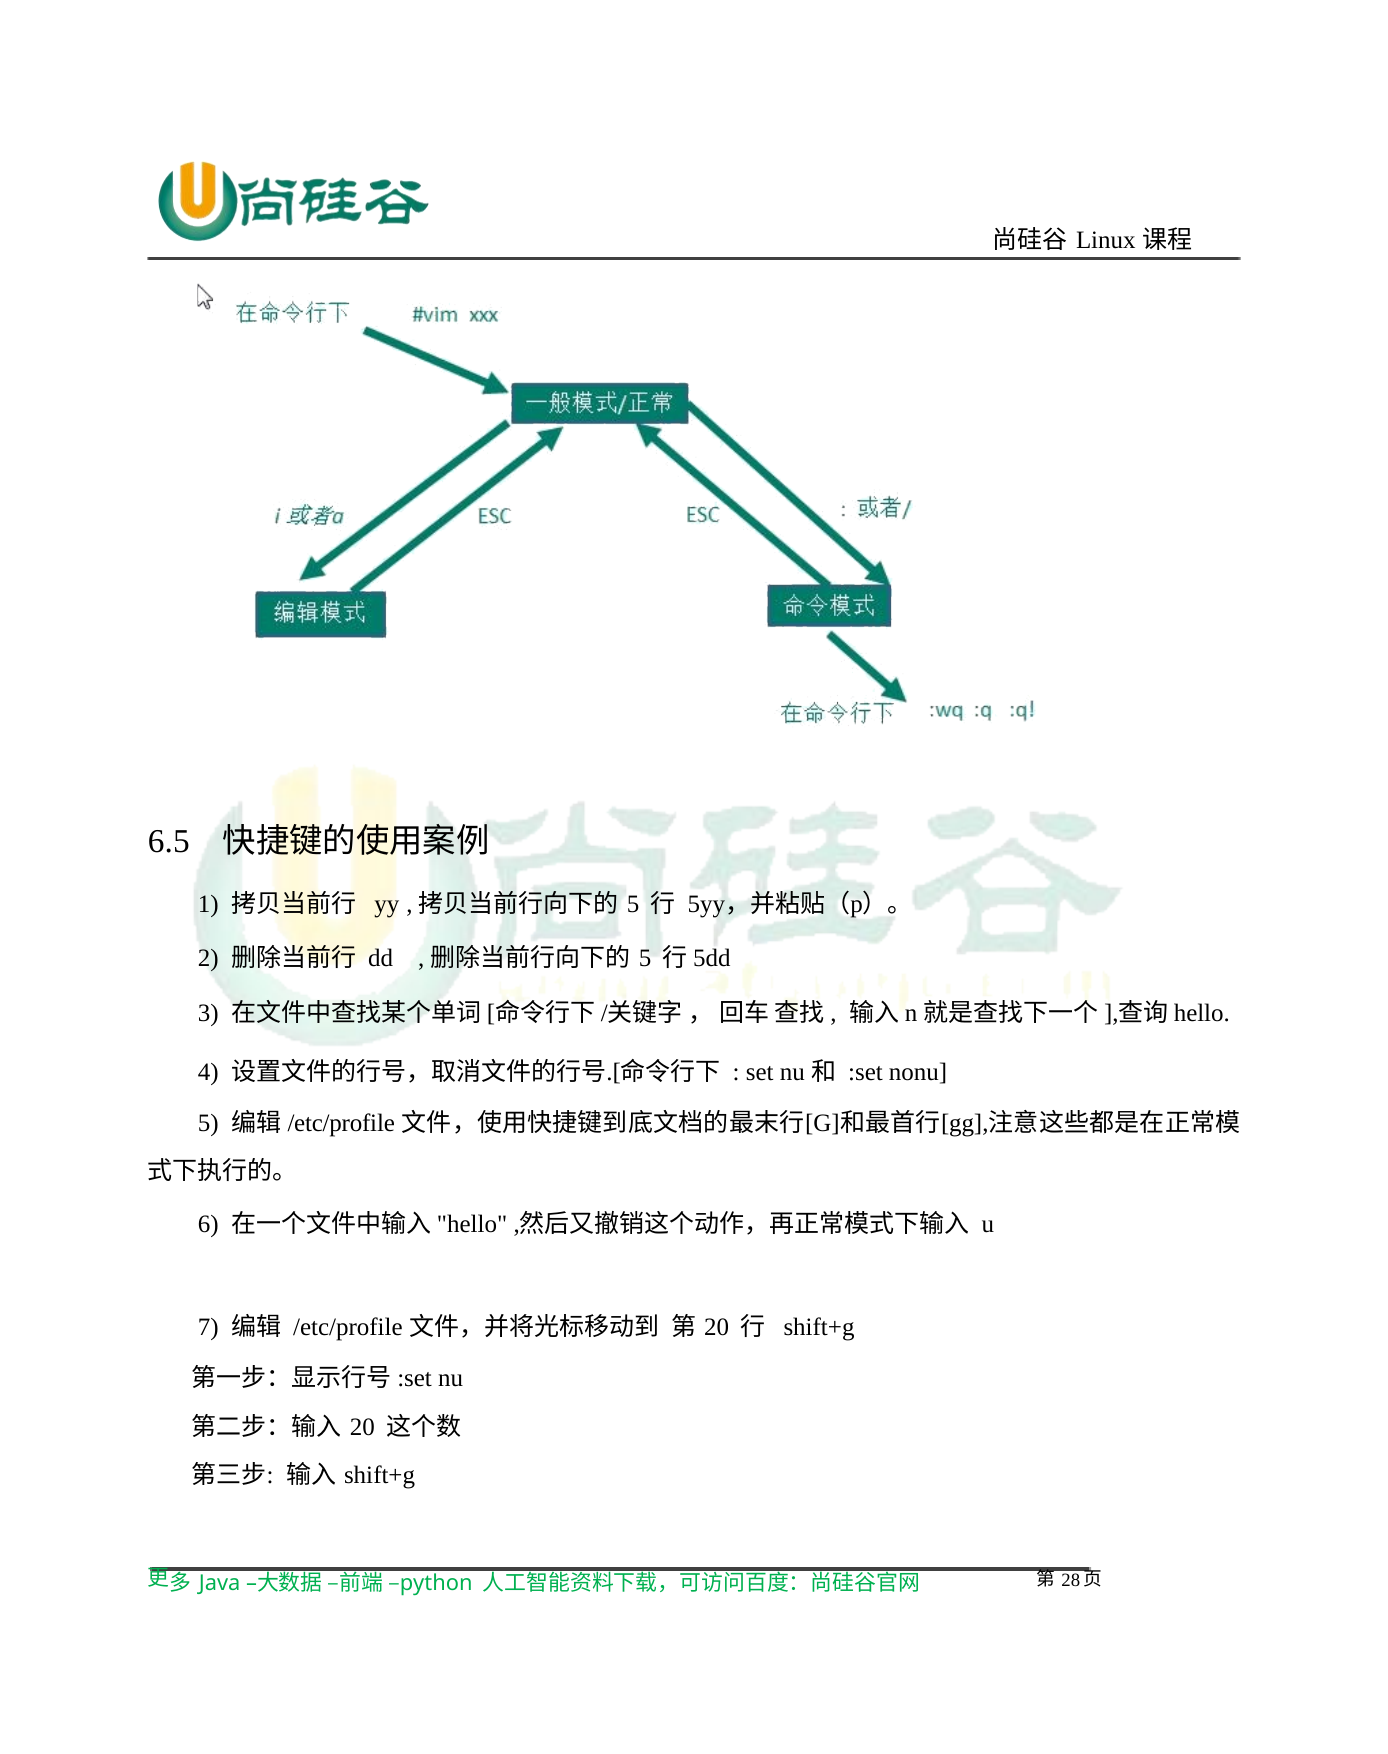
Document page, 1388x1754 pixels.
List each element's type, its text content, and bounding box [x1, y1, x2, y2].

list 拷贝当前行 yy , 拷贝当前行向下的5行 5yy，并粘贴（p）。 [148, 883, 1335, 919]
list 设置文件的行号，取消文件的行号.[命令行下 : set nu 和 :set nonu] [148, 1052, 1335, 1088]
list 编辑 /etc/profile 文件，使用快捷键到底文档的最末行[G]和最首行[gg],注意这些都是在正常模 式下执行的。 [148, 1092, 1241, 1189]
list 在文件中查找某个单词 [命令行下 /关键字 ， 回车 查找 , 输入 n 就是查找下一个 ],查询hello. [148, 992, 1241, 1028]
text 第三步: 输入shift+g [191, 1459, 1335, 1490]
picture [147, 281, 1239, 1089]
picture [147, 153, 436, 249]
list 在一个文件中输入 "hello" ,然后又撤销这个动作，再正常模式下输入 u [148, 1203, 1335, 1240]
text 第二步：输入20这个数 [191, 1410, 1335, 1441]
text 尚硅谷Linux 课程 [993, 224, 1335, 255]
list 编辑 /etc/profile 文件，并将光标移动到 第20行 shift+g [148, 1307, 1335, 1343]
list 快捷键的使用案例 [148, 813, 1335, 862]
text 更多Java –大数据 –前端 –python人工智能资料下载，可访问百度：尚硅谷官网 第28页 [148, 1559, 1335, 1597]
text 第一步：显示行号 :set nu [191, 1361, 1335, 1393]
list 删除当前行 dd , 删除当前行向下的5行 5dd [148, 938, 1335, 974]
